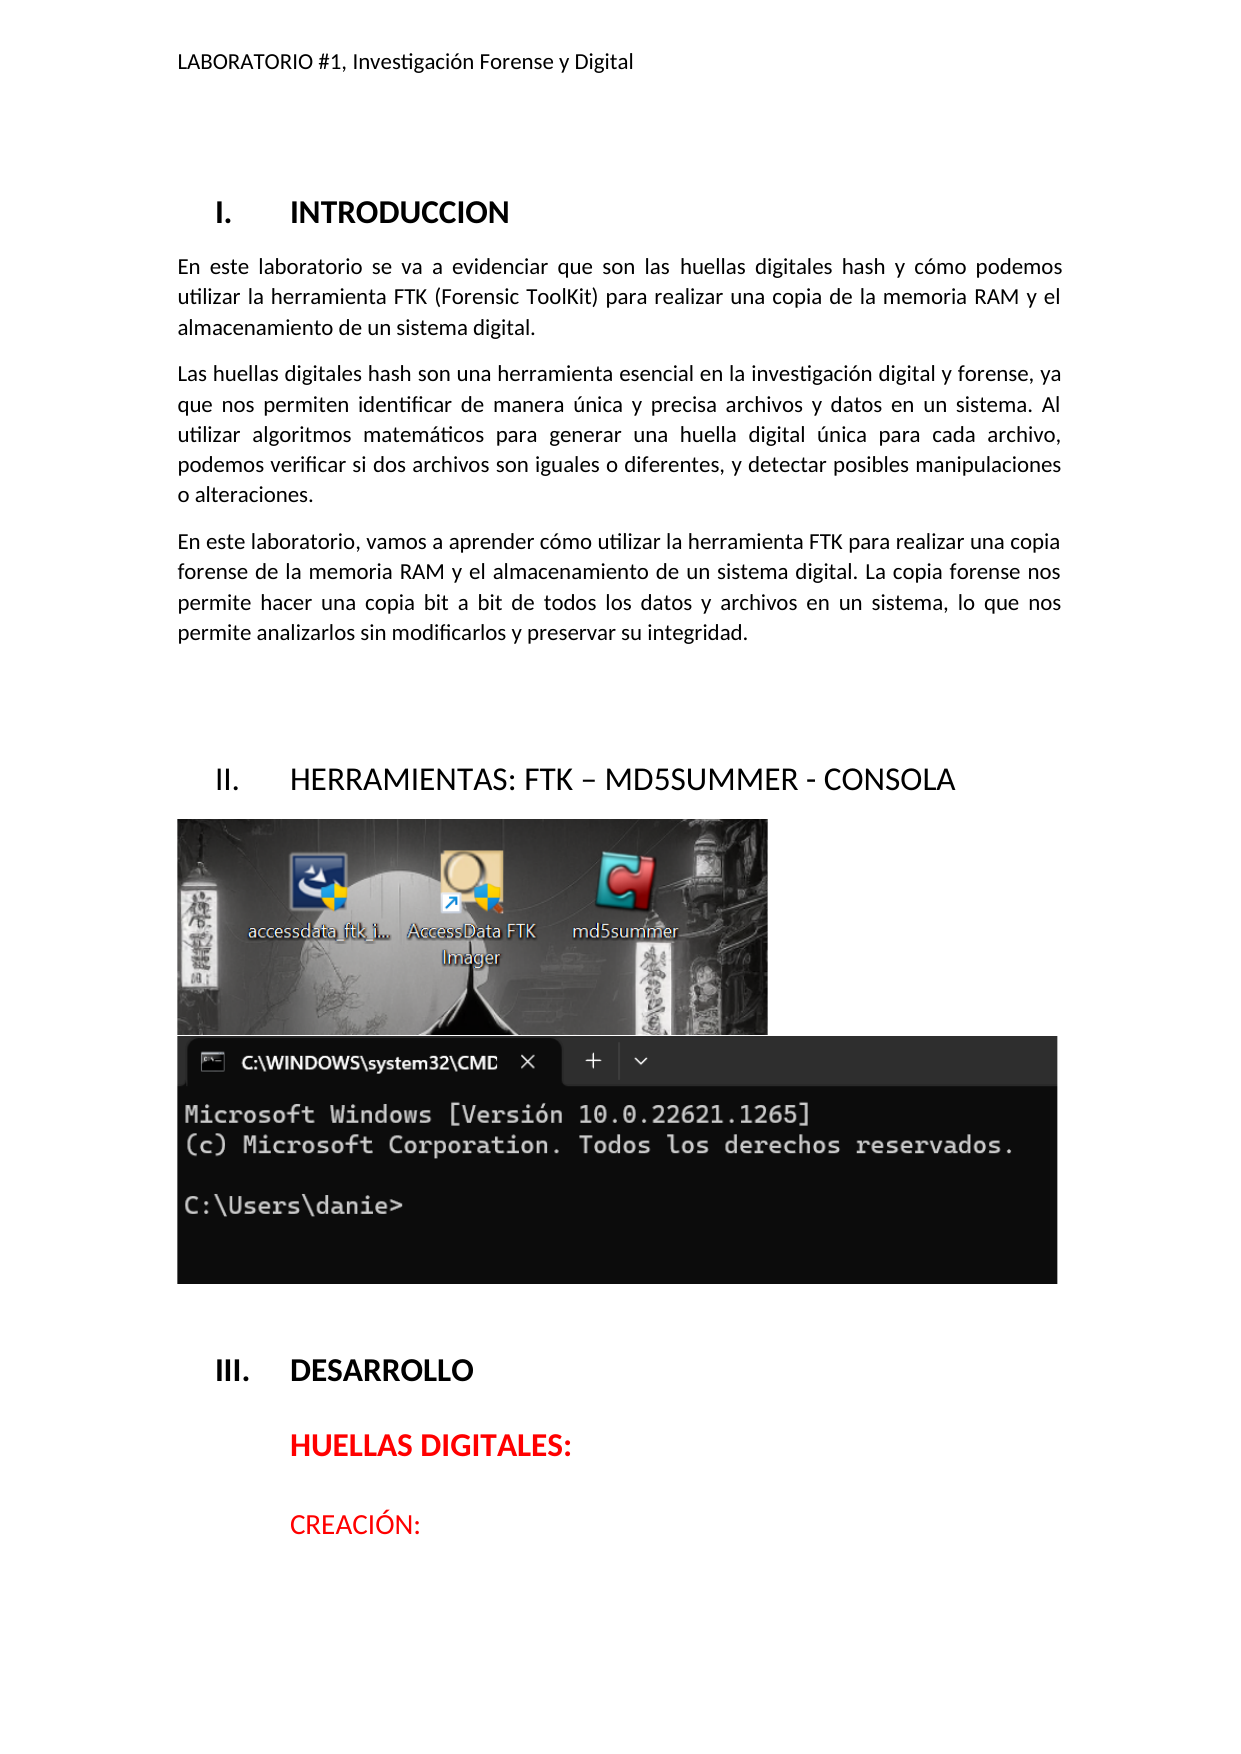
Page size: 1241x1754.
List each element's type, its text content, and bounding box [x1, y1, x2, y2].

picture [177, 1036, 1058, 1284]
list INTRODUCCION [215, 192, 1063, 232]
list HERRAMIENTAS: FTK – MD5SUMMER - CONSOLA [215, 758, 1063, 799]
text En este laboratorio se va a evidenciar que son las huellas digitales hash y cómo podemos utilizar la herramienta FTK (Forensic ToolKit) para realizar una copia de la memoria RAM y el almacenamiento de un sistema digital. [177, 252, 1063, 341]
picture [177, 819, 768, 1035]
list CREACIÓN: [290, 1506, 1063, 1542]
list HUELLAS DIGITALES: [290, 1424, 1063, 1464]
text Las huellas digitales hash son una herramienta esencial en la investigación digital y forense, ya que nos permiten identificar de manera única y precisa archivos y datos en un sistema. Al utilizar algoritmos matemáticos para generar una huella digital única para cada archivo, podemos verificar si dos archivos son iguales o diferentes, y detectar posibles manipulaciones o alteraciones. [177, 359, 1063, 508]
text En este laboratorio, vamos a aprender cómo utilizar la herramienta FTK para realizar una copia forense de la memoria RAM y el almacenamiento de un sistema digital. La copia forense nos permite hacer una copia bit a bit de todos los datos y archivos en un sistema, lo que nos permite analizarlos sin modificarlos y preservar su integridad. [177, 527, 1063, 646]
list DESARROLLO [215, 1349, 1063, 1390]
